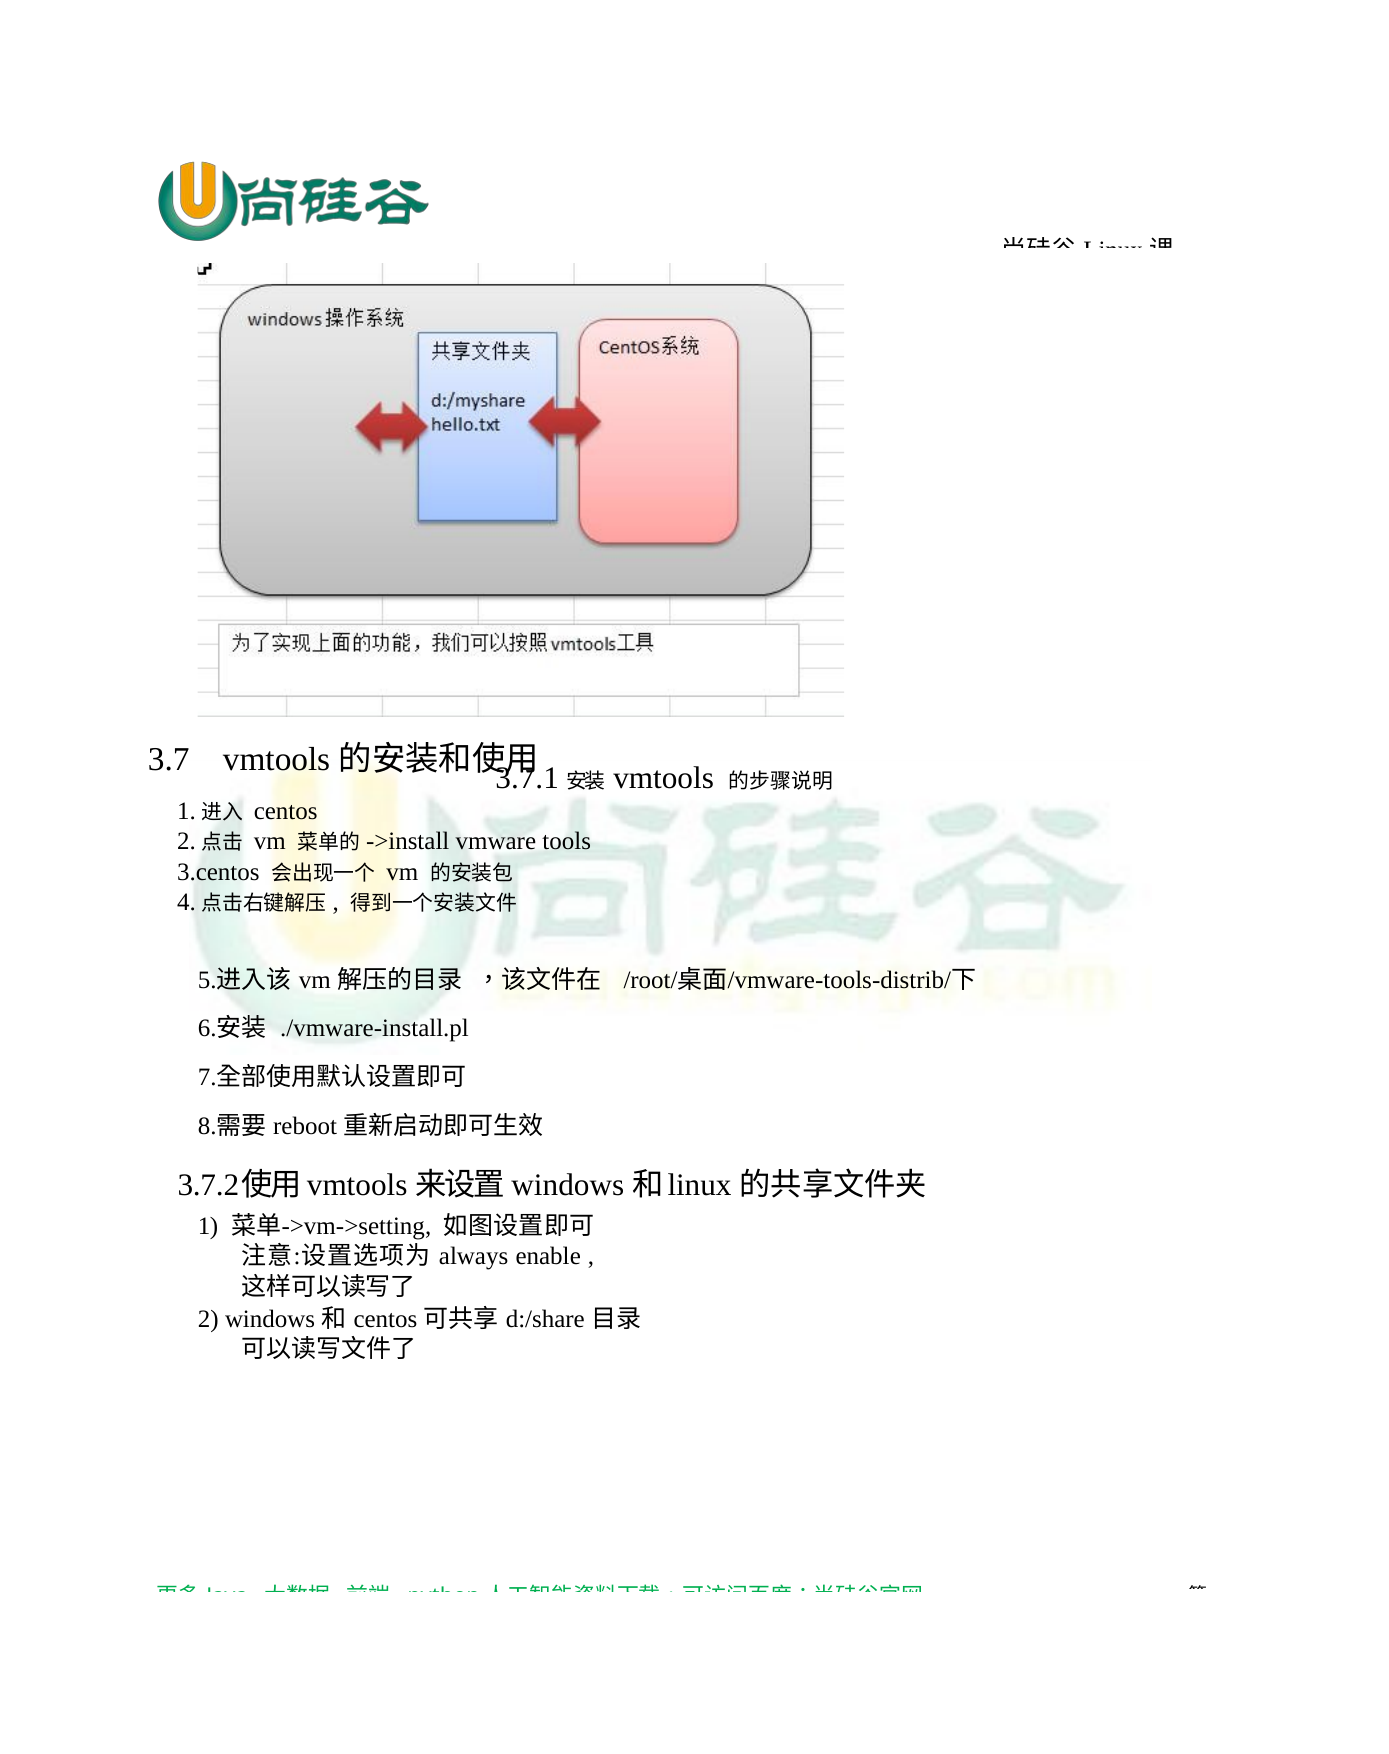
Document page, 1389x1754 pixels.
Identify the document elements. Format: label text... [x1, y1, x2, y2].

text 5.进入该 vm 解压的目录 ，该文件在 /root/桌面/vmware-tools-distrib/下 [198, 951, 1338, 997]
picture [189, 783, 1152, 1055]
text 6.安装 ./vmware-install.pl [198, 997, 1338, 1046]
list windows 和 centos 可共享 d:/share 目录可以读写文件了 [198, 1303, 646, 1364]
text 8.需要 reboot 重新启动即可生效 [198, 1095, 1338, 1144]
subtitle vmtools 的安装和使用 [148, 717, 1338, 783]
subtitle 使用 vmtools 来设置 windows 和 linux 的共享文件夹 [177, 1144, 1338, 1208]
text 7.全部使用默认设置即可 [198, 1046, 1338, 1095]
list 菜单->vm->setting, 如图设置即可注意:设置选项为 always enable , 这样可以读写了 [198, 1209, 594, 1303]
picture [147, 153, 436, 249]
picture [197, 263, 845, 717]
